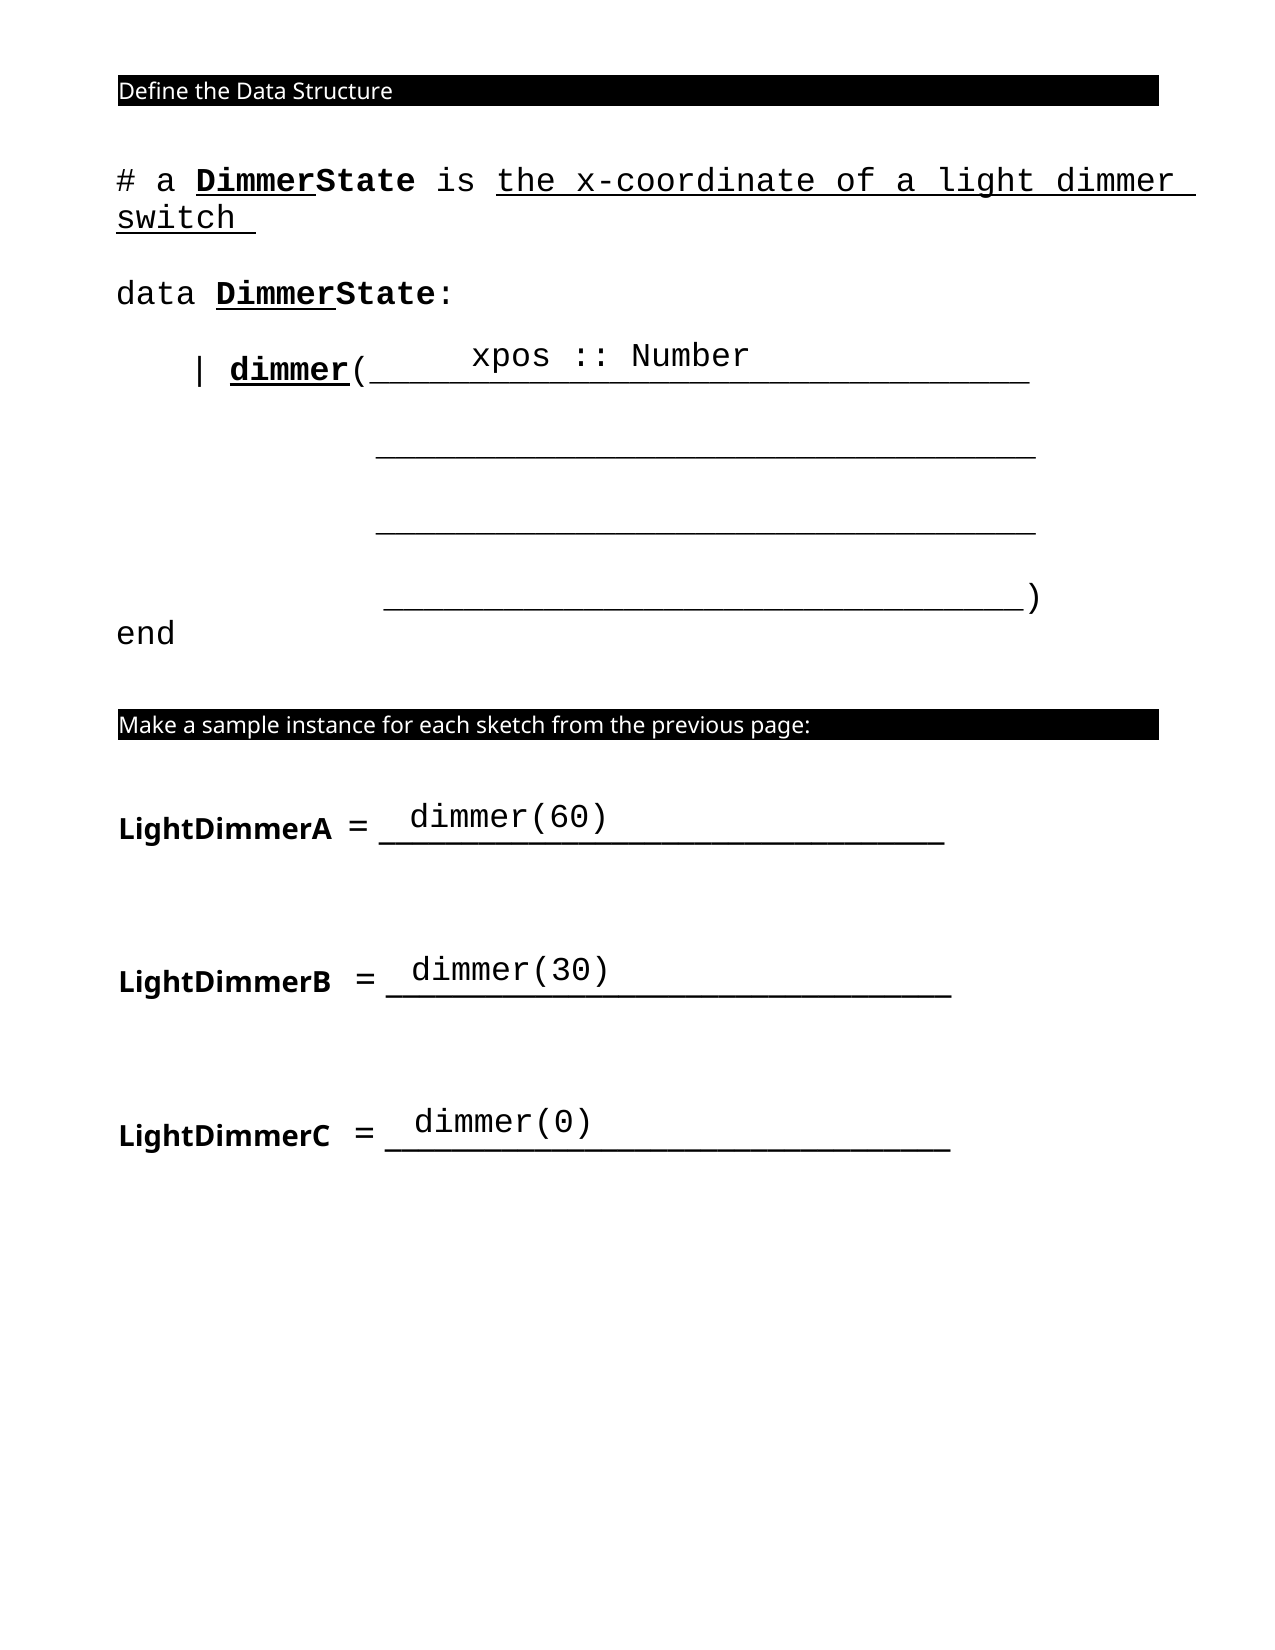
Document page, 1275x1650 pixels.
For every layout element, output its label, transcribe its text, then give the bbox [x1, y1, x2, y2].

text data DimmerState: [116, 277, 1267, 314]
text | dimmer(_________________________________ [116, 352, 1267, 390]
text LightDimmerA = __________________________________ [6, 799, 1157, 851]
subtitle Make a sample instance for each sketch from the previous page: [118, 709, 1159, 740]
text LightDimmerB = __________________________________ [6, 953, 1157, 1004]
text _________________________________ [116, 428, 1267, 466]
text # a DimmerState is the x-coordinate of a light dimmer switch [116, 163, 1267, 239]
text _________________________________ [116, 504, 1267, 541]
text LightDimmerC = __________________________________ [6, 1106, 1157, 1157]
subtitle Define the Data Structure [118, 75, 1159, 106]
text ________________________________) [116, 579, 1267, 617]
text end [116, 617, 1267, 655]
